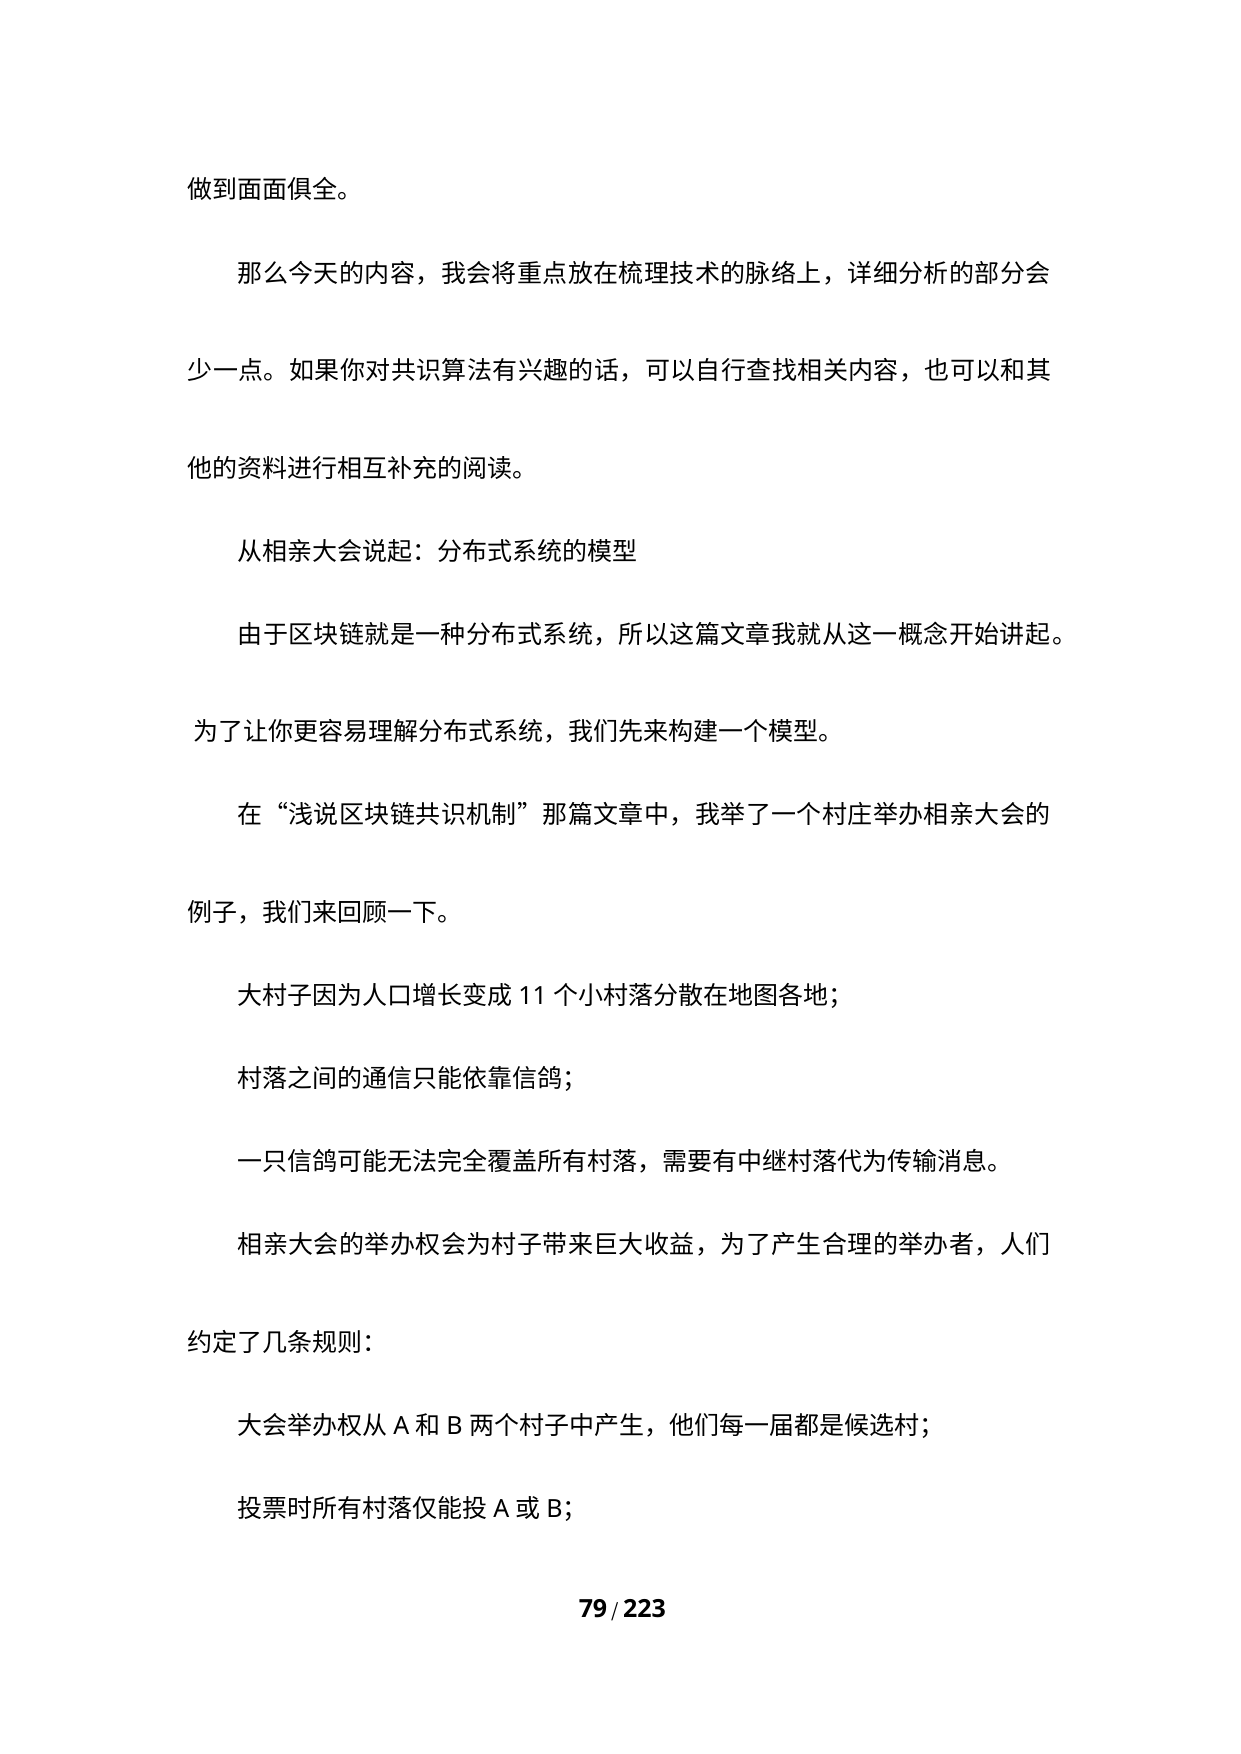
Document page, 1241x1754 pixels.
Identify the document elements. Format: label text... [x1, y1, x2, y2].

text 大村子因为人口增长变成 11 个小村落分散在地图各地； [187, 961, 1053, 1026]
text 投票时所有村落仅能投 A 或 B； [187, 1474, 1053, 1539]
text 一只信鸽可能无法完全覆盖所有村落，需要有中继村落代为传输消息。 [187, 1127, 1053, 1192]
text 从相亲大会说起：分布式系统的模型 [187, 517, 1053, 582]
text 村落之间的通信只能依靠信鸽； [187, 1044, 1053, 1109]
text 那么今天的内容，我会将重点放在梳理技术的脉络上，详细分析的部分会少一点。如果你对共识算法有兴趣的话，可以自行查找相关内容，也可以和其他的资料进行相互补充的阅读。 [187, 239, 1053, 499]
text 大会举办权从 A 和 B 两个村子中产生，他们每一届都是候选村； [187, 1391, 1053, 1456]
text 在“浅说区块链共识机制”那篇文章中，我举了一个村庄举办相亲大会的例子，我们来回顾一下。 [187, 781, 1053, 943]
text 相亲大会的举办权会为村子带来巨大收益，为了产生合理的举办者，人们约定了几条规则： [187, 1211, 1053, 1373]
text 由于区块链就是一种分布式系统，所以这篇文章我就从这一概念开始讲起。 为了让你更容易理解分布式系统，我们先来构建一个模型。 [187, 600, 1053, 762]
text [187, 156, 1053, 221]
